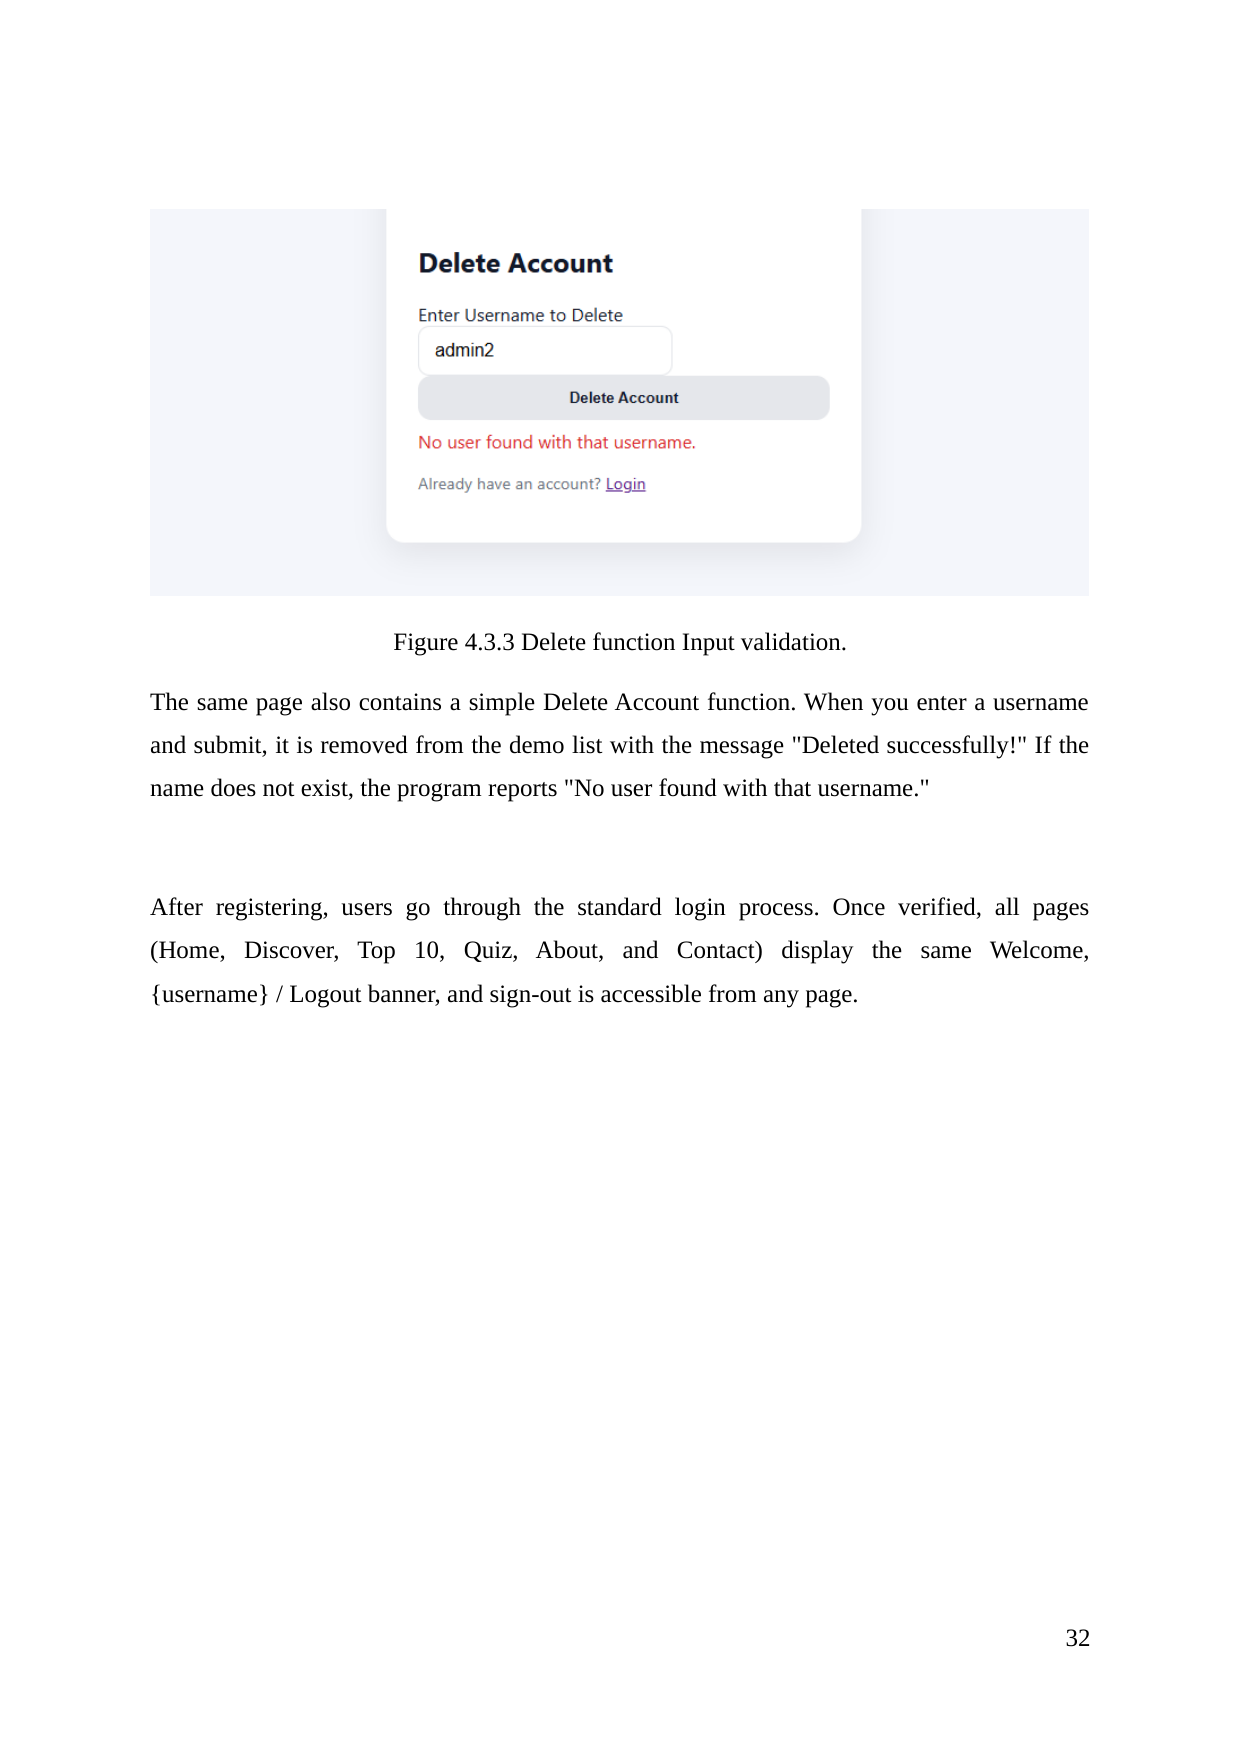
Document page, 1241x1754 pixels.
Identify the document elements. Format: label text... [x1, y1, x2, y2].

text After registering, users go through the standard login process. Once verified, all pages (Home, Discover, Top 10, Quiz, About, and Contact) display the same Welcome, {username} / Logout banner, and sign-out is accessible from any page. [150, 892, 1090, 1007]
text The same page also contains a simple Delete Account function. When you enter a username and submit, it is removed from the demo list with the message "Deleted successfully!" If the name does not exist, the program reports "No user found with that username." [150, 687, 1090, 802]
picture [150, 209, 1089, 596]
text Figure 4.3.3 Delete function Input validation. [150, 627, 1090, 656]
